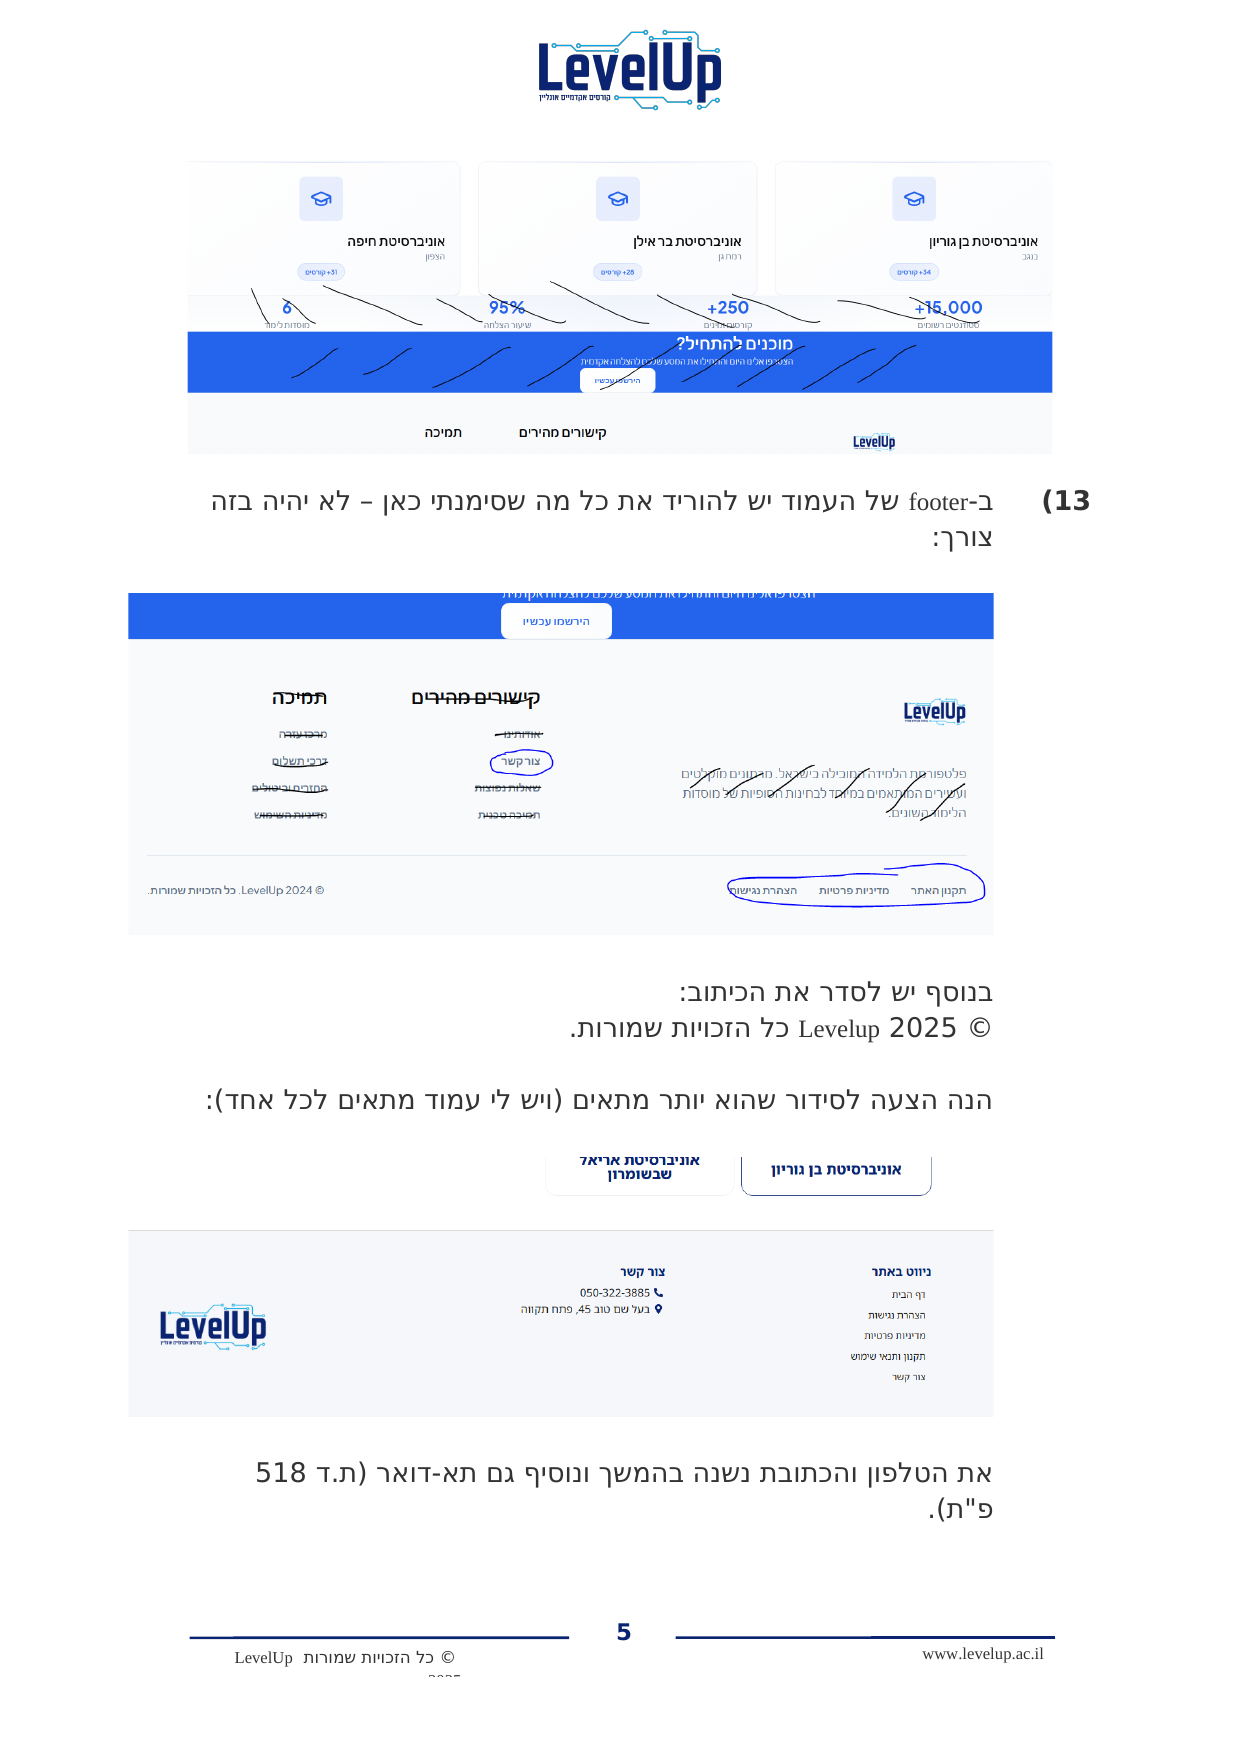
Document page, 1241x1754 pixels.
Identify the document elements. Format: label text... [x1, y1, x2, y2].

picture [187, 150, 1053, 454]
picture [128, 1157, 994, 1417]
picture [538, 28, 723, 112]
picture [128, 593, 994, 935]
